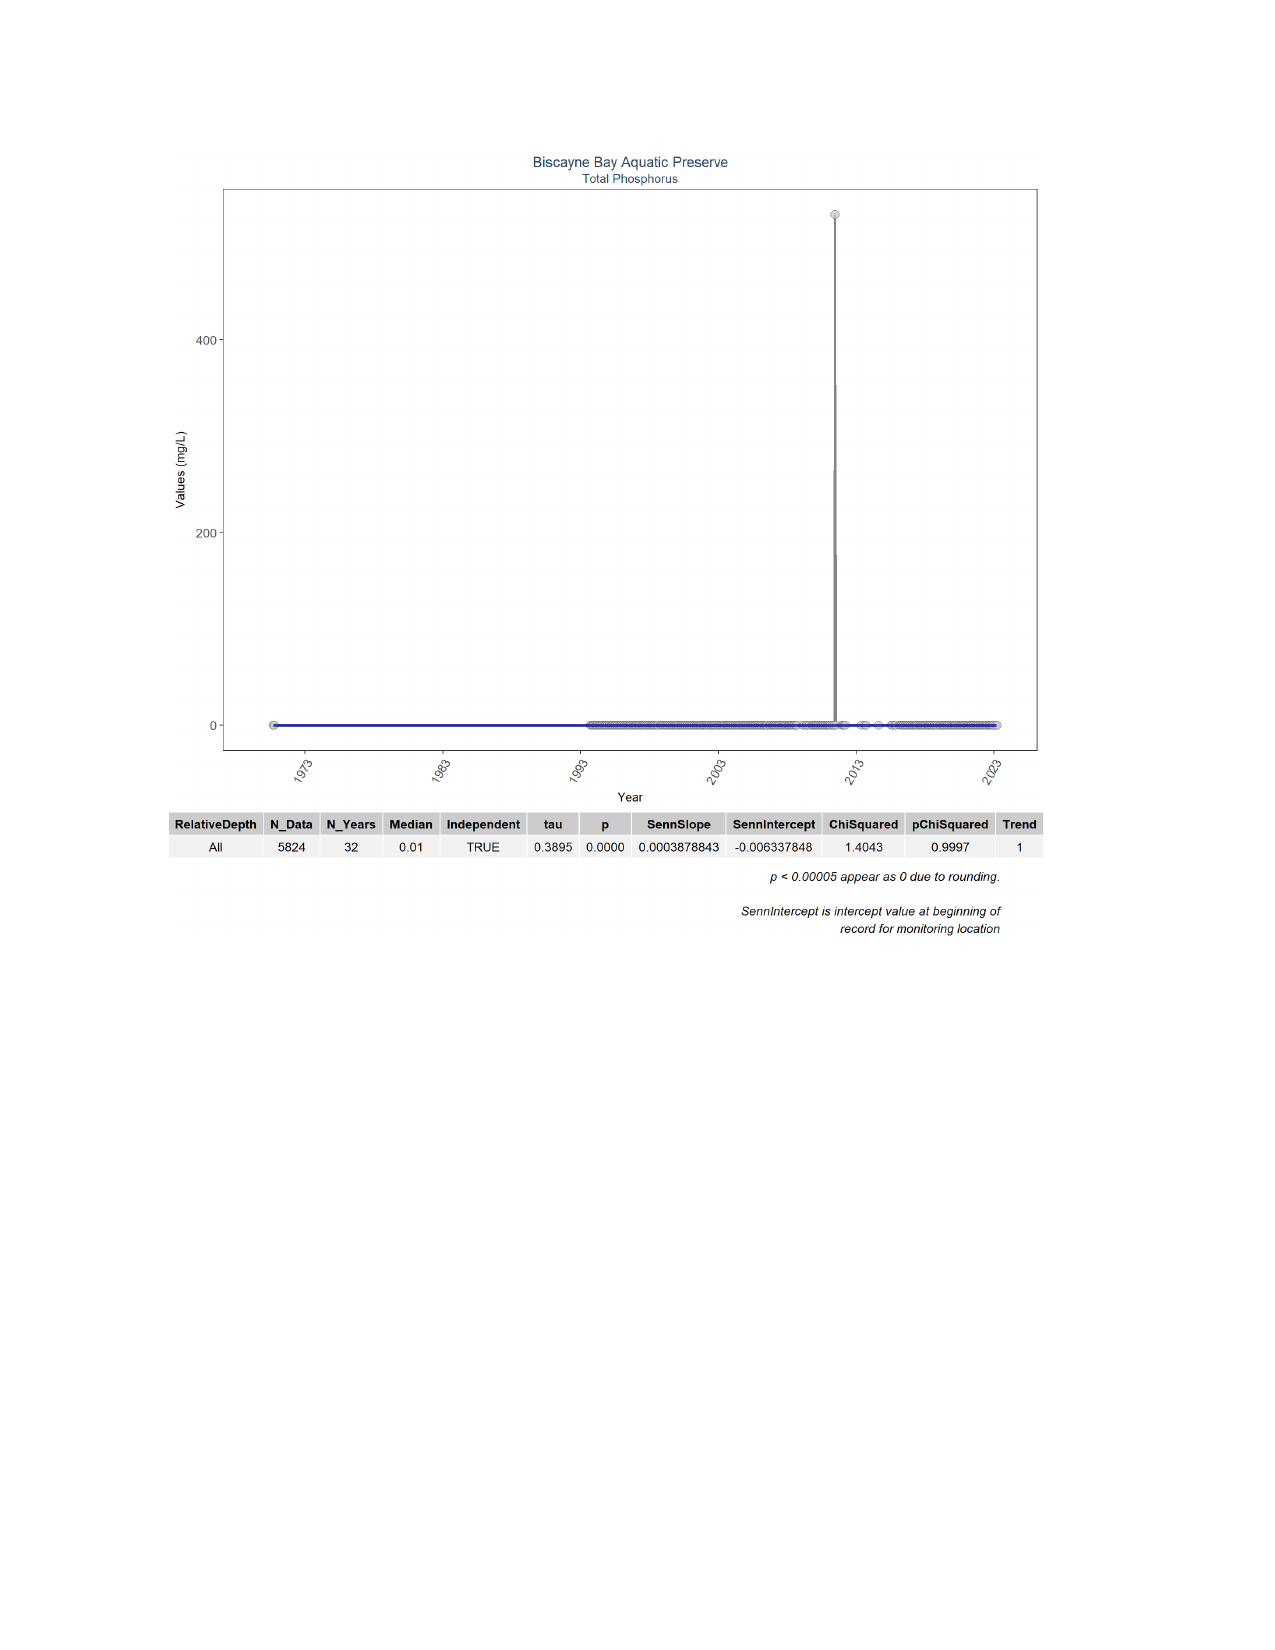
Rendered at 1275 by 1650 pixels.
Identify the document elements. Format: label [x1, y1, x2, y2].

picture [168, 150, 1044, 938]
